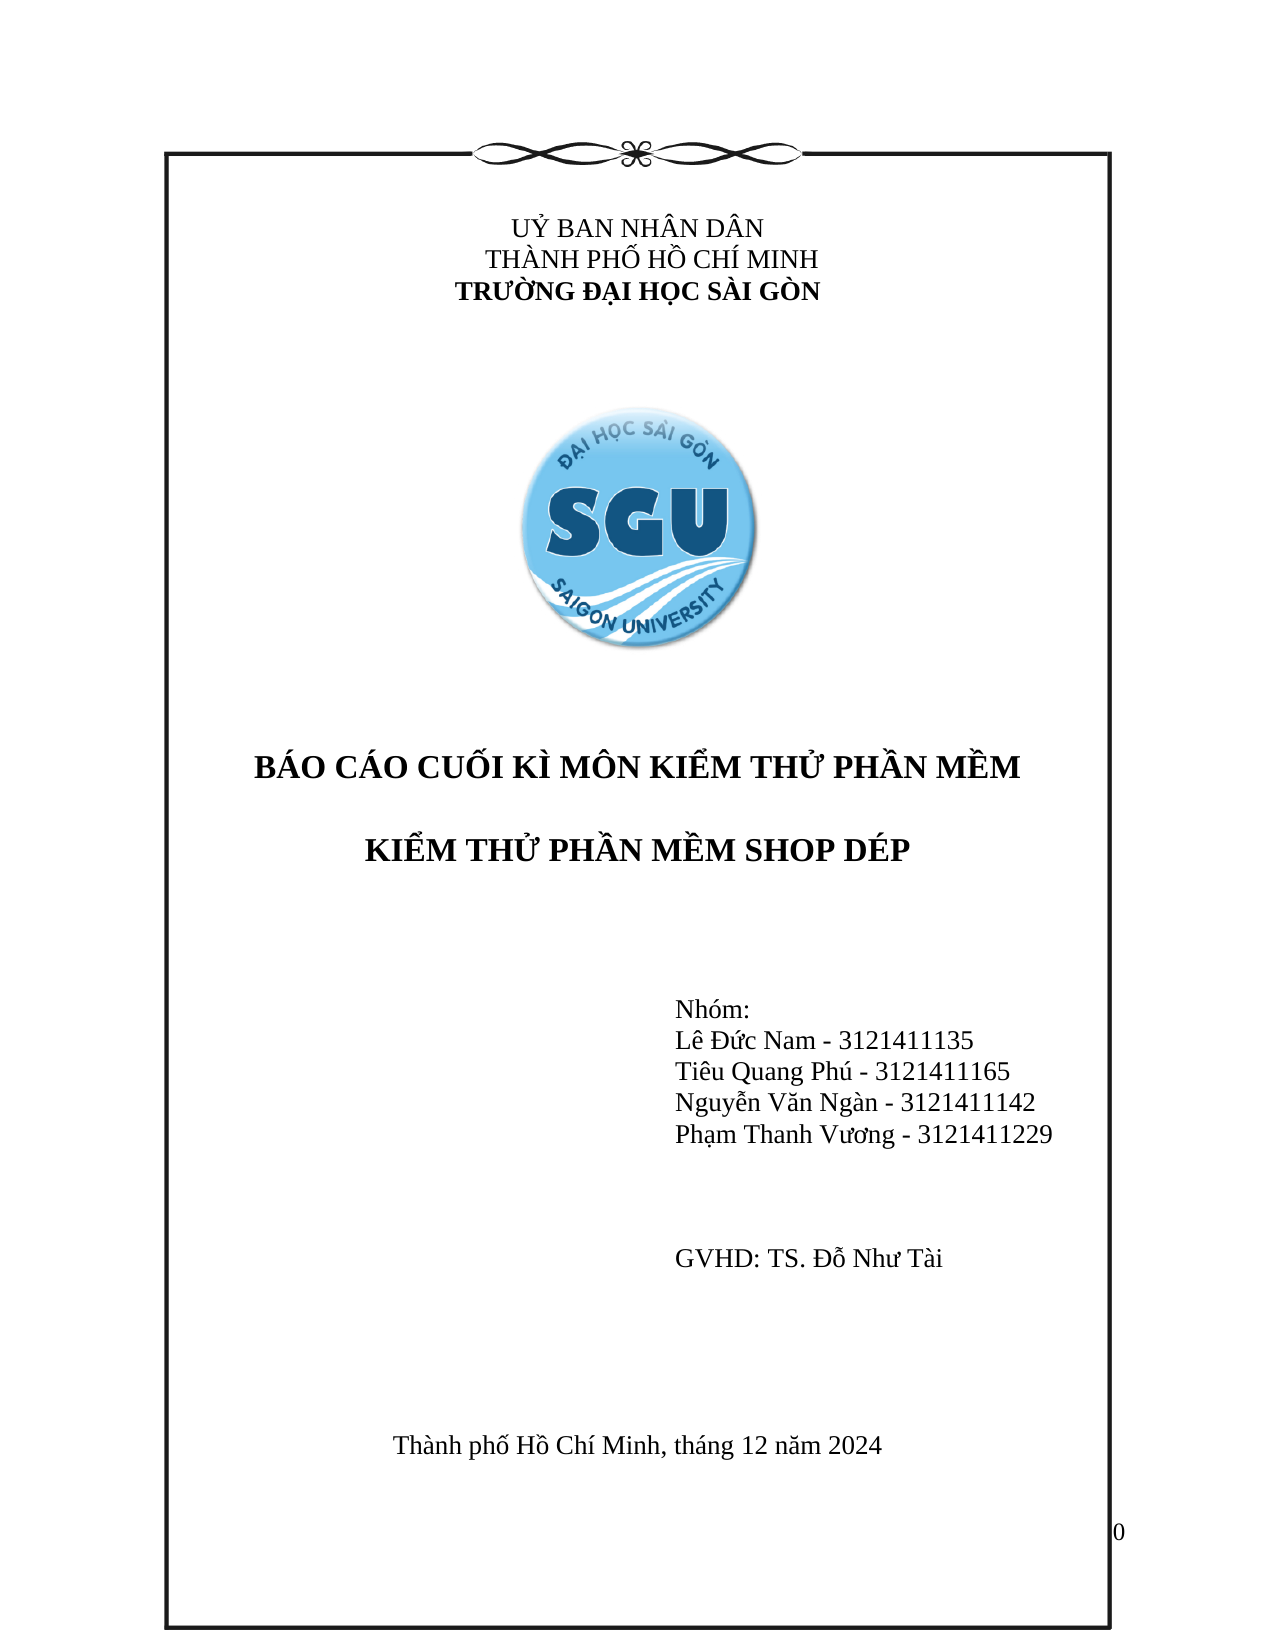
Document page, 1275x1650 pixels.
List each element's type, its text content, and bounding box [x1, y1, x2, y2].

text Nhóm: [675, 993, 1125, 1024]
text BÁO CÁO CUỐI KÌ MÔN KIỂM THỬ PHẦN MỀM [150, 748, 1125, 786]
text Lê Đức Nam - 3121411135 [675, 1024, 1125, 1055]
text Nguyễn Văn Ngàn - 3121411142 [675, 1087, 1125, 1118]
text Phạm Thanh Vương - 3121411229 [675, 1118, 1125, 1149]
text Tiêu Quang Phú - 3121411165 [675, 1055, 1125, 1087]
text KIỂM THỬ PHẦN MỀM SHOP DÉP [150, 830, 1125, 868]
picture [82, 62, 1193, 1650]
text GVHD: TS. Đỗ Như Tài [675, 1242, 1125, 1273]
text THÀNH PHỐ HỒ CHÍ MINH [178, 243, 1125, 274]
text Thành phố Hồ Chí Minh, tháng 12 năm 2024 [150, 1429, 1125, 1460]
text UỶ BAN NHÂN DÂN [150, 212, 1125, 243]
text TRƯỜNG ĐẠI HỌC SÀI GÒN [150, 274, 1125, 306]
